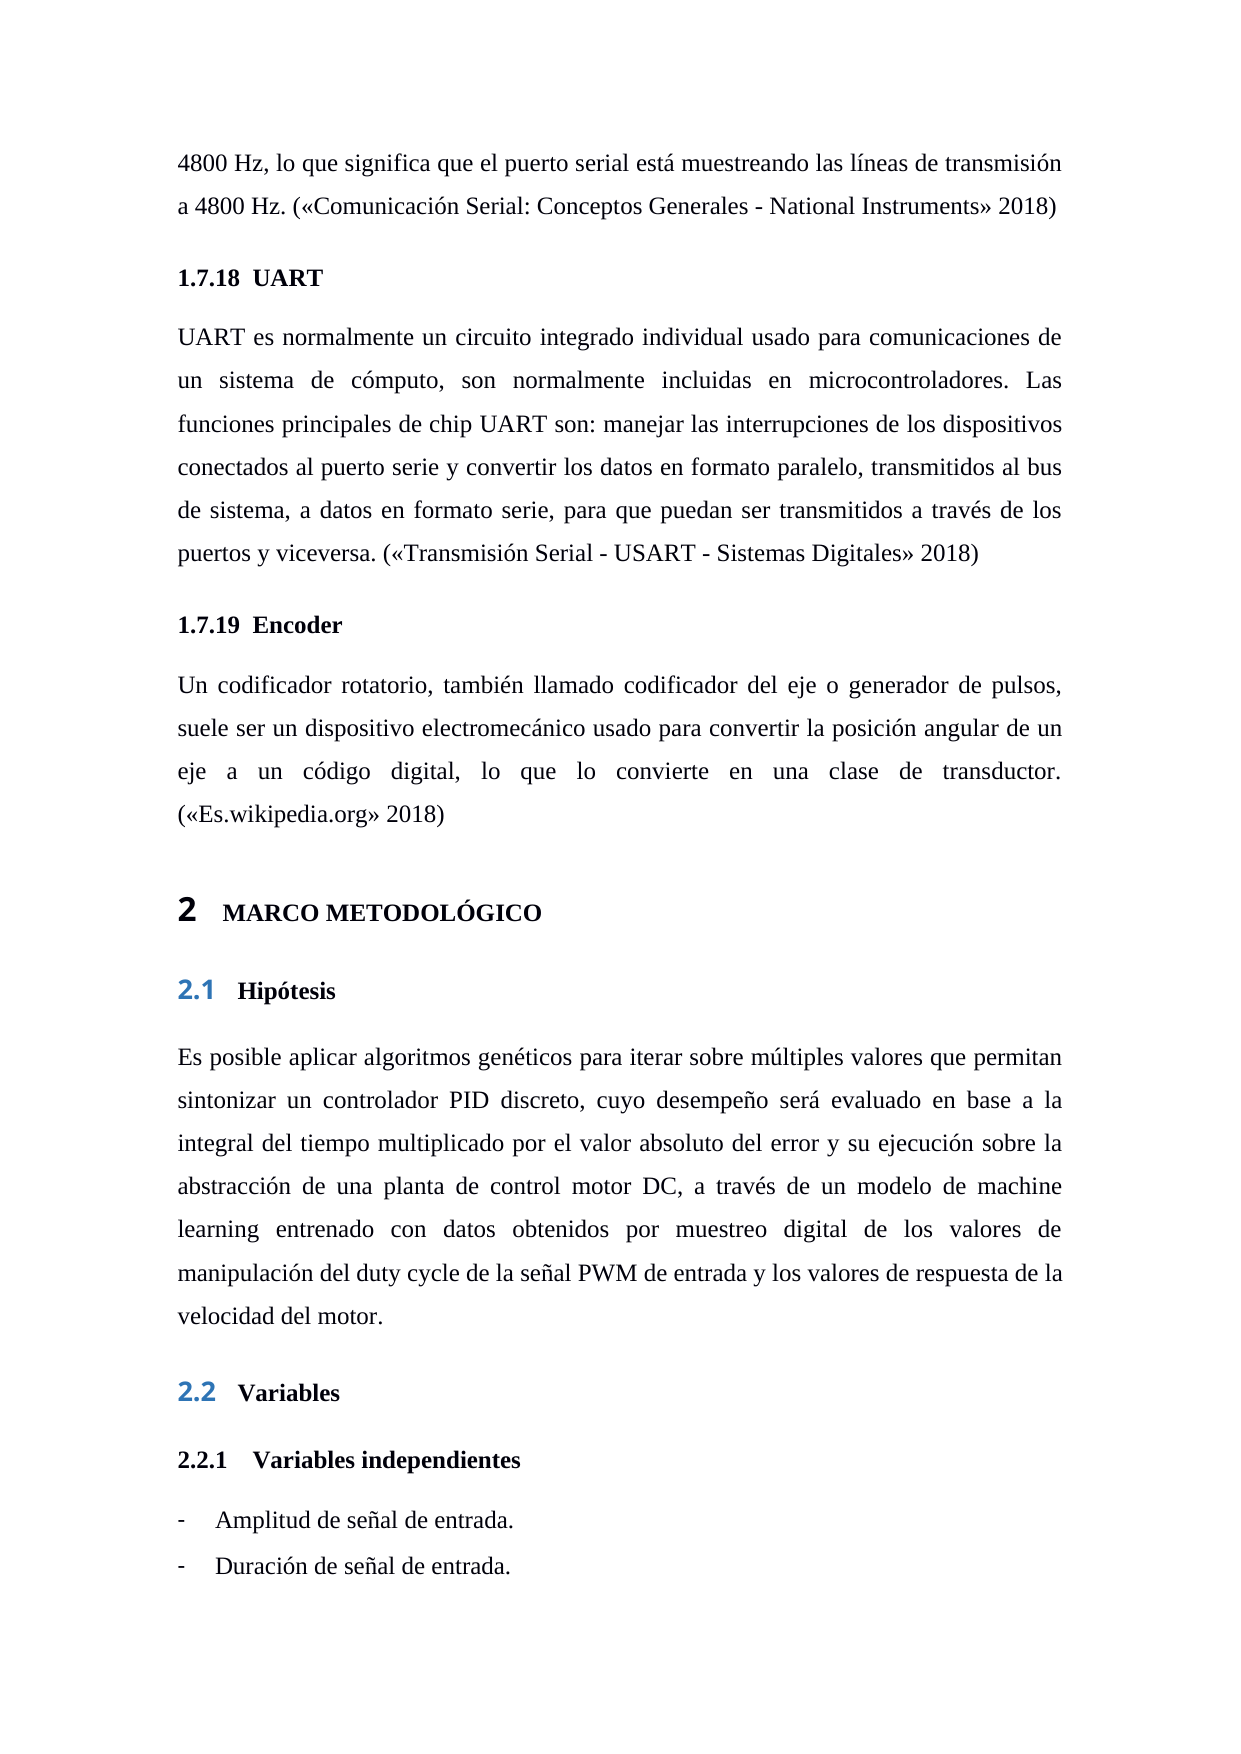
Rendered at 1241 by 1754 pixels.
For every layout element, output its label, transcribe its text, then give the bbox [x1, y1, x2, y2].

subtitle MARCO METODOLÓGICO [177, 885, 1063, 931]
subtitle Variables [177, 1373, 1063, 1409]
list Duración de señal de entrada. [177, 1550, 1063, 1581]
text Es posible aplicar algoritmos genéticos para iterar sobre múltiples valores que permitan sintonizar un controlador PID discreto, cuyo desempeño será evaluado en base a la integral del tiempo multiplicado por el valor absoluto del error y su ejecución sobre la abstracción de una planta de control motor DC, a través de un modelo de machine learning entrenado con datos obtenidos por muestreo digital de los valores de manipulación del duty cycle de la señal PWM de entrada y los valores de respuesta de la velocidad del motor. [177, 1042, 1063, 1329]
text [177, 148, 1063, 219]
text UART es normalmente un circuito integrado individual usado para comunicaciones de un sistema de cómputo, son normalmente incluidas en microcontroladores. Las funciones principales de chip UART son: manejar las interrupciones de los dispositivos conectados al puerto serie y convertir los datos en formato paralelo, transmitidos al bus de sistema, a datos en formato serie, para que puedan ser transmitidos a través de los puertos y viceversa. («Transmisión Serial - USART - Sistemas Digitales» 2018) [177, 322, 1063, 567]
subtitle Encoder [177, 610, 1063, 639]
subtitle Variables independientes [177, 1445, 1063, 1473]
list Amplitud de señal de entrada. [177, 1504, 1063, 1535]
subtitle Hipótesis [177, 970, 1063, 1007]
text Un codificador rotatorio, también llamado codificador del eje o generador de pulsos, suele ser un dispositivo electromecánico usado para convertir la posición angular de un eje a un código digital, lo que lo convierte en una clase de transductor. («Es.wikipedia.org» 2018) [177, 670, 1063, 828]
subtitle UART [177, 263, 1063, 291]
